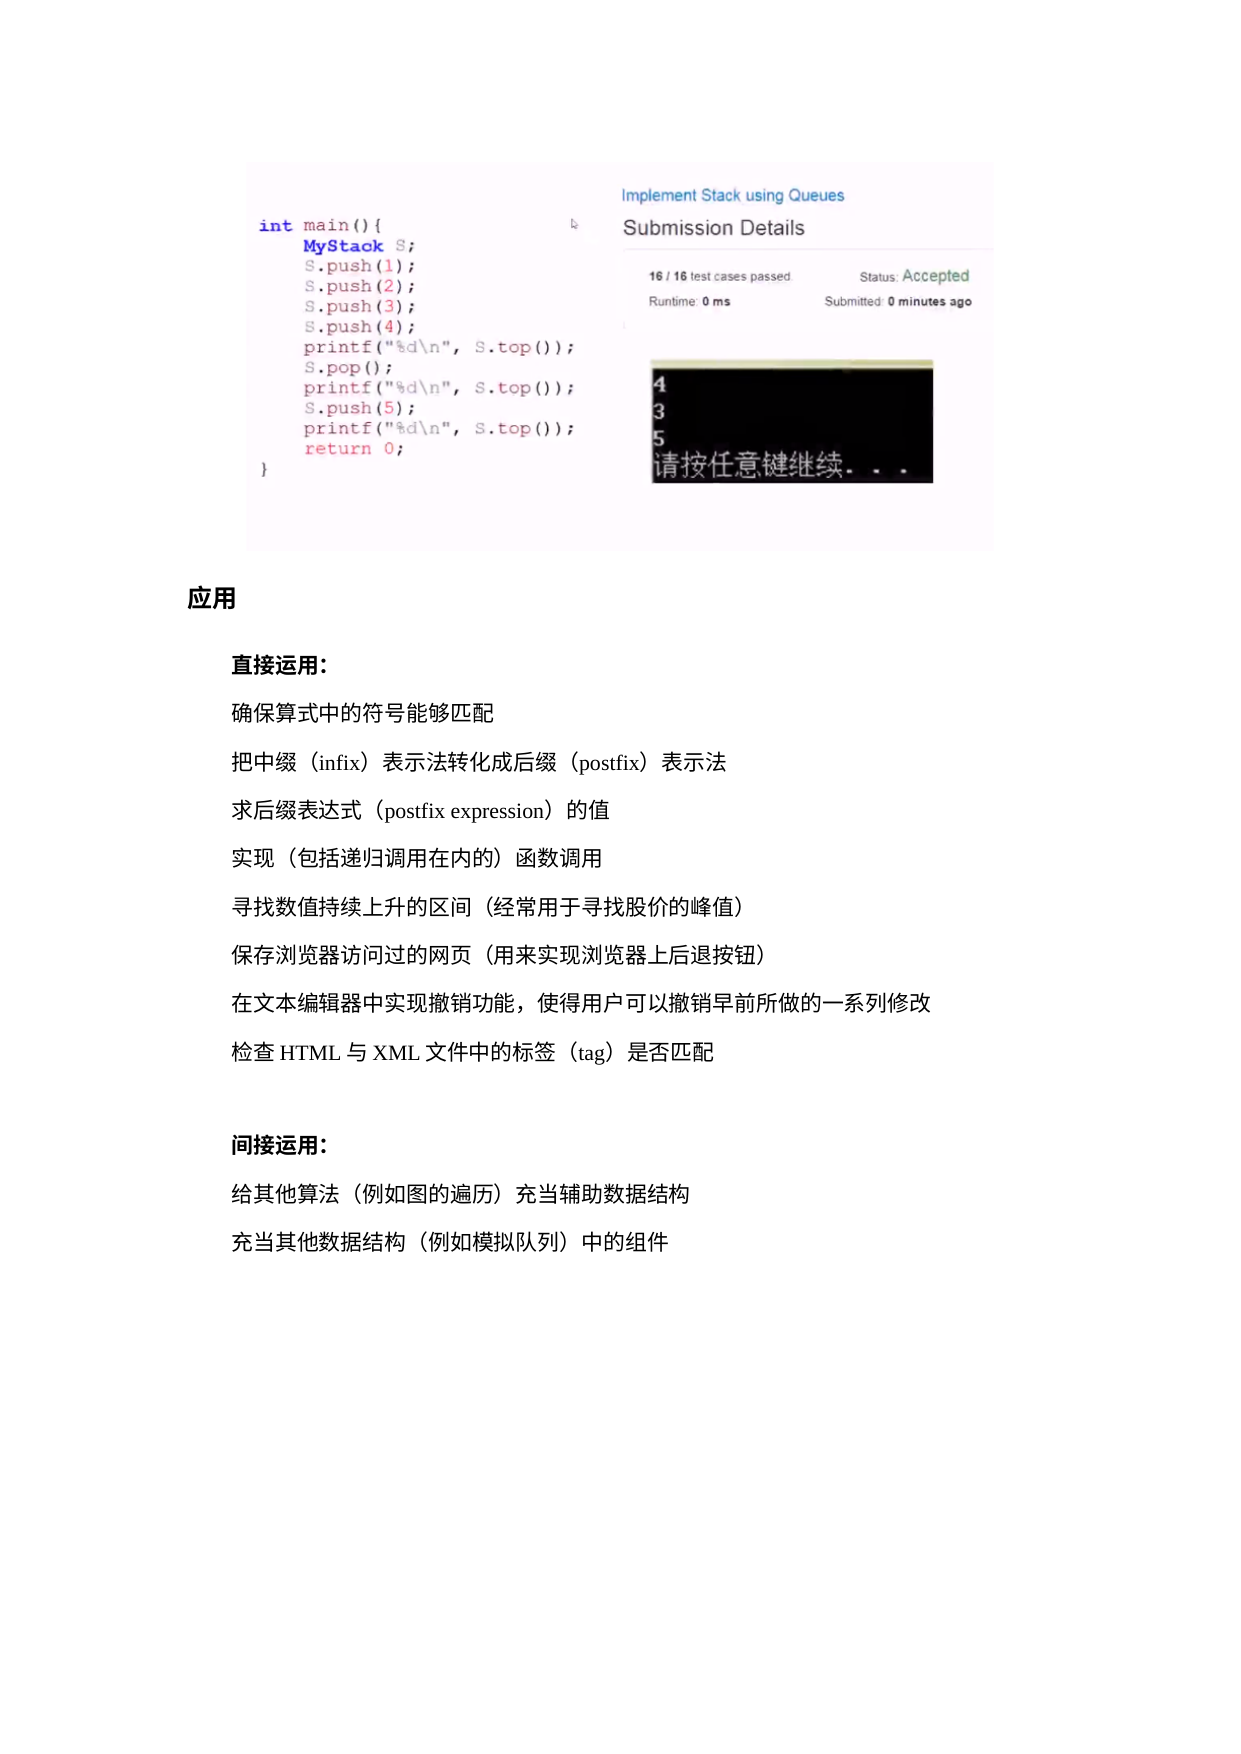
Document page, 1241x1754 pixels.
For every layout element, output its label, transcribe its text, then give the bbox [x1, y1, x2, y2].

text 在文本编辑器中实现撤销功能，使得用户可以撤销早前所做的一系列修改 [187, 986, 1053, 1018]
text 实现（包括递归调用在内的）函数调用 [187, 841, 1053, 873]
text 直接运用： [187, 648, 1053, 680]
picture [246, 162, 994, 551]
text 间接运用： [187, 1128, 1053, 1160]
text 寻找数值持续上升的区间（经常用于寻找股价的峰值） [187, 889, 1053, 922]
subtitle 应用 [187, 564, 1053, 629]
text 确保算式中的符号能够匹配 [187, 696, 1053, 728]
text 保存浏览器访问过的网页（用来实现浏览器上后退按钮） [187, 938, 1053, 970]
text 给其他算法（例如图的遍历）充当辅助数据结构 [187, 1176, 1053, 1209]
text 求后缀表达式（postfix expression）的值 [187, 793, 1053, 825]
text 充当其他数据结构（例如模拟队列）中的组件 [187, 1224, 1053, 1257]
text 把中缀（infix）表示法转化成后缀（postfix）表示法 [187, 744, 1053, 777]
text 检查HTML与XML文件中的标签（tag）是否匹配 [187, 1034, 1053, 1067]
